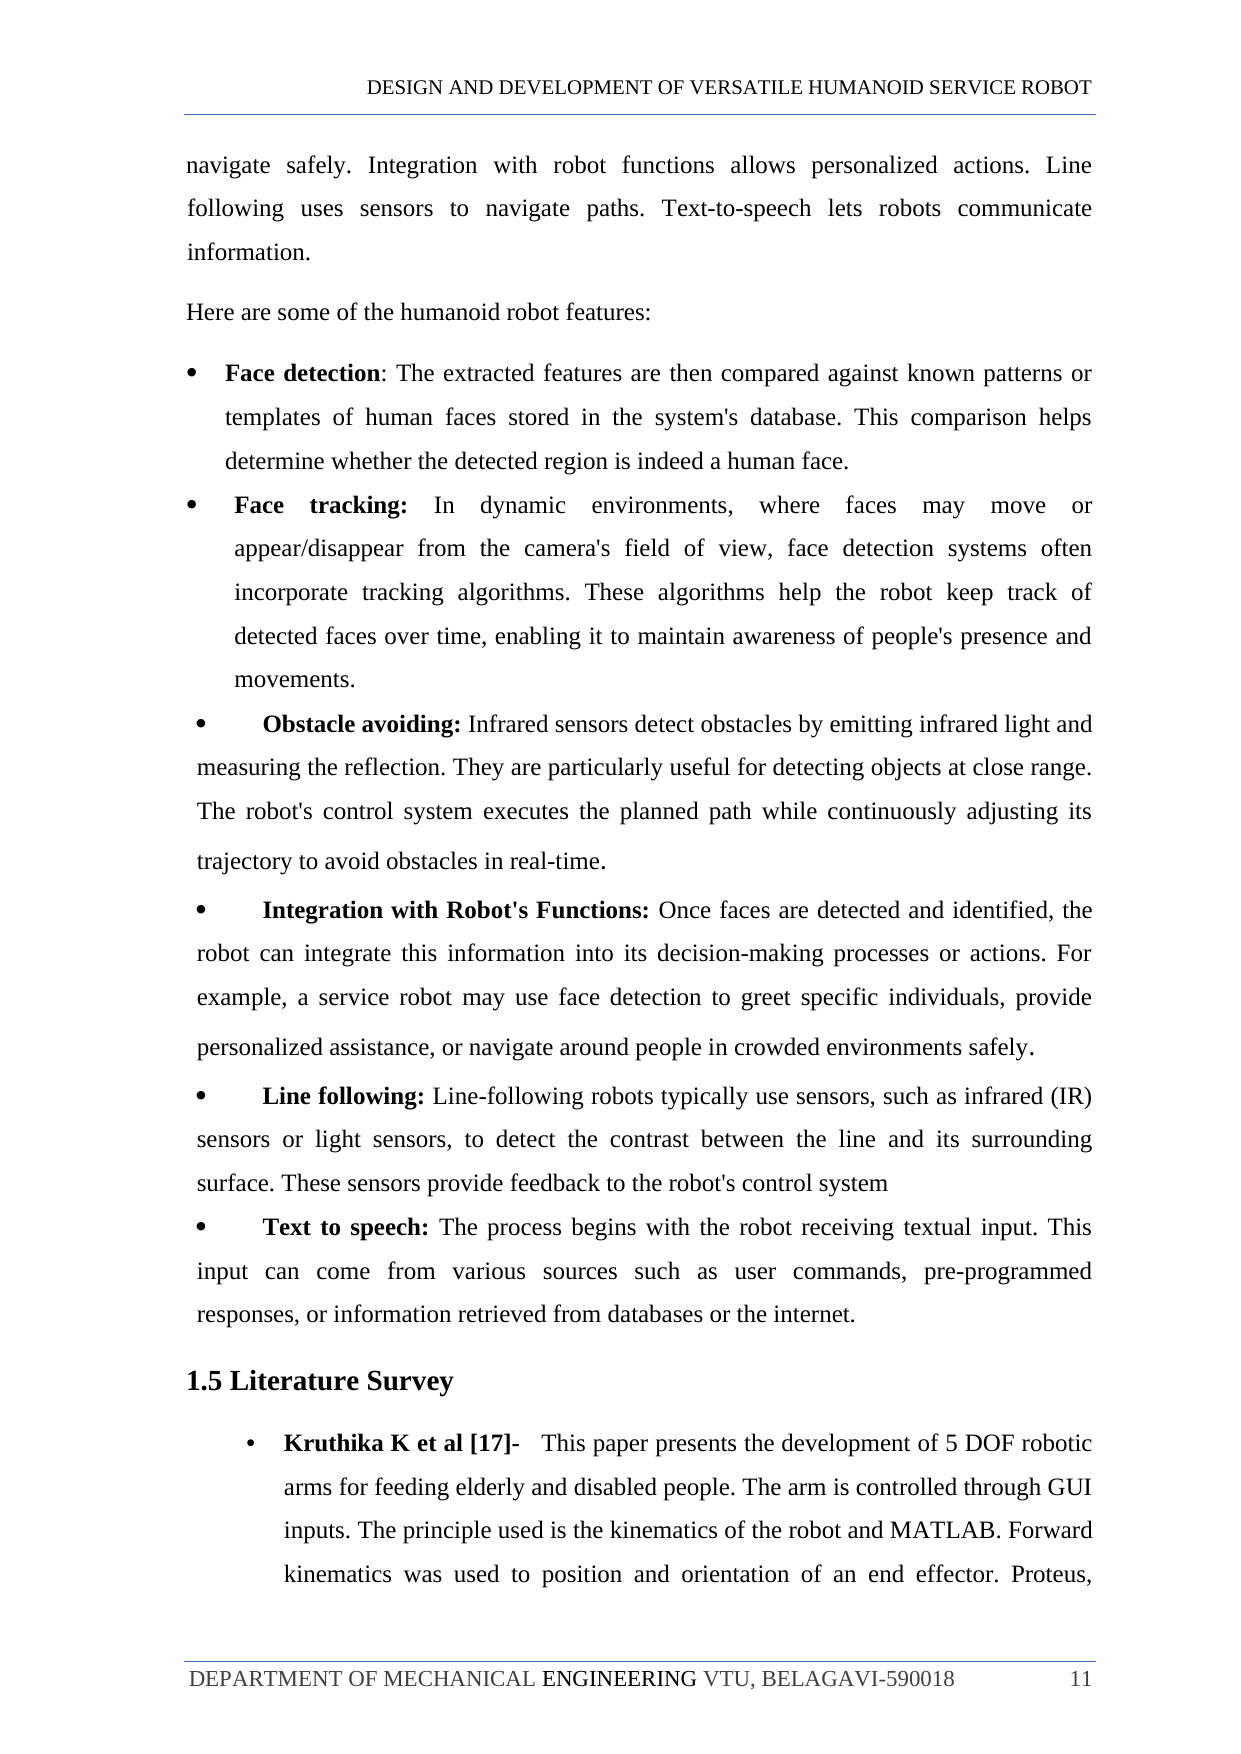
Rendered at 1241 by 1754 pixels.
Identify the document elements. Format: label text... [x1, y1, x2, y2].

list Face detection: The extracted features are then compared against known patterns or templates of human faces stored in the system's database. This comparison helps determine whether the detected region is indeed a human face. [187, 358, 1093, 474]
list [246, 1428, 1093, 1588]
list Integration with Robot's Functions: Once faces are detected and identified, the robot can integrate this information into its decision-making processes or actions. For example, a service robot may use face detection to greet specific individuals, provide personalized assistance, or navigate around people in crowded environments safely. [197, 895, 1093, 1062]
list Face tracking: In dynamic environments, where faces may move or appear/disappear from the camera's field of view, face detection systems often incorporate tracking algorithms. These algorithms help the robot keep track of detected faces over time, enabling it to maintain awareness of people's presence and movements. [187, 490, 1093, 693]
list Text to speech: The process begins with the robot receiving textual input. This input can come from various sources such as user commands, pre-programmed responses, or information retrieved from databases or the internet. [197, 1212, 1093, 1328]
subtitle 1.5 Literature Survey [186, 1363, 1048, 1396]
list Line following: Line-following robots typically use sensors, such as infrared (IR) sensors or light sensors, to detect the contrast between the line and its surrounding surface. These sensors provide feedback to the robot's control system [197, 1081, 1093, 1197]
text navigate safely. Integration with robot functions allows personalized actions. Line following uses sensors to navigate paths. Text-to-speech lets robots communicate information. [186, 150, 1093, 266]
list Obstacle avoiding: Infrared sensors detect obstacles by emitting infrared light and measuring the reflection. They are particularly useful for detecting objects at close range. The robot's control system executes the planned path while continuously adjusting its trajectory to avoid obstacles in real-time. [197, 709, 1093, 876]
text Here are some of the humanoid robot features: [186, 297, 1093, 325]
